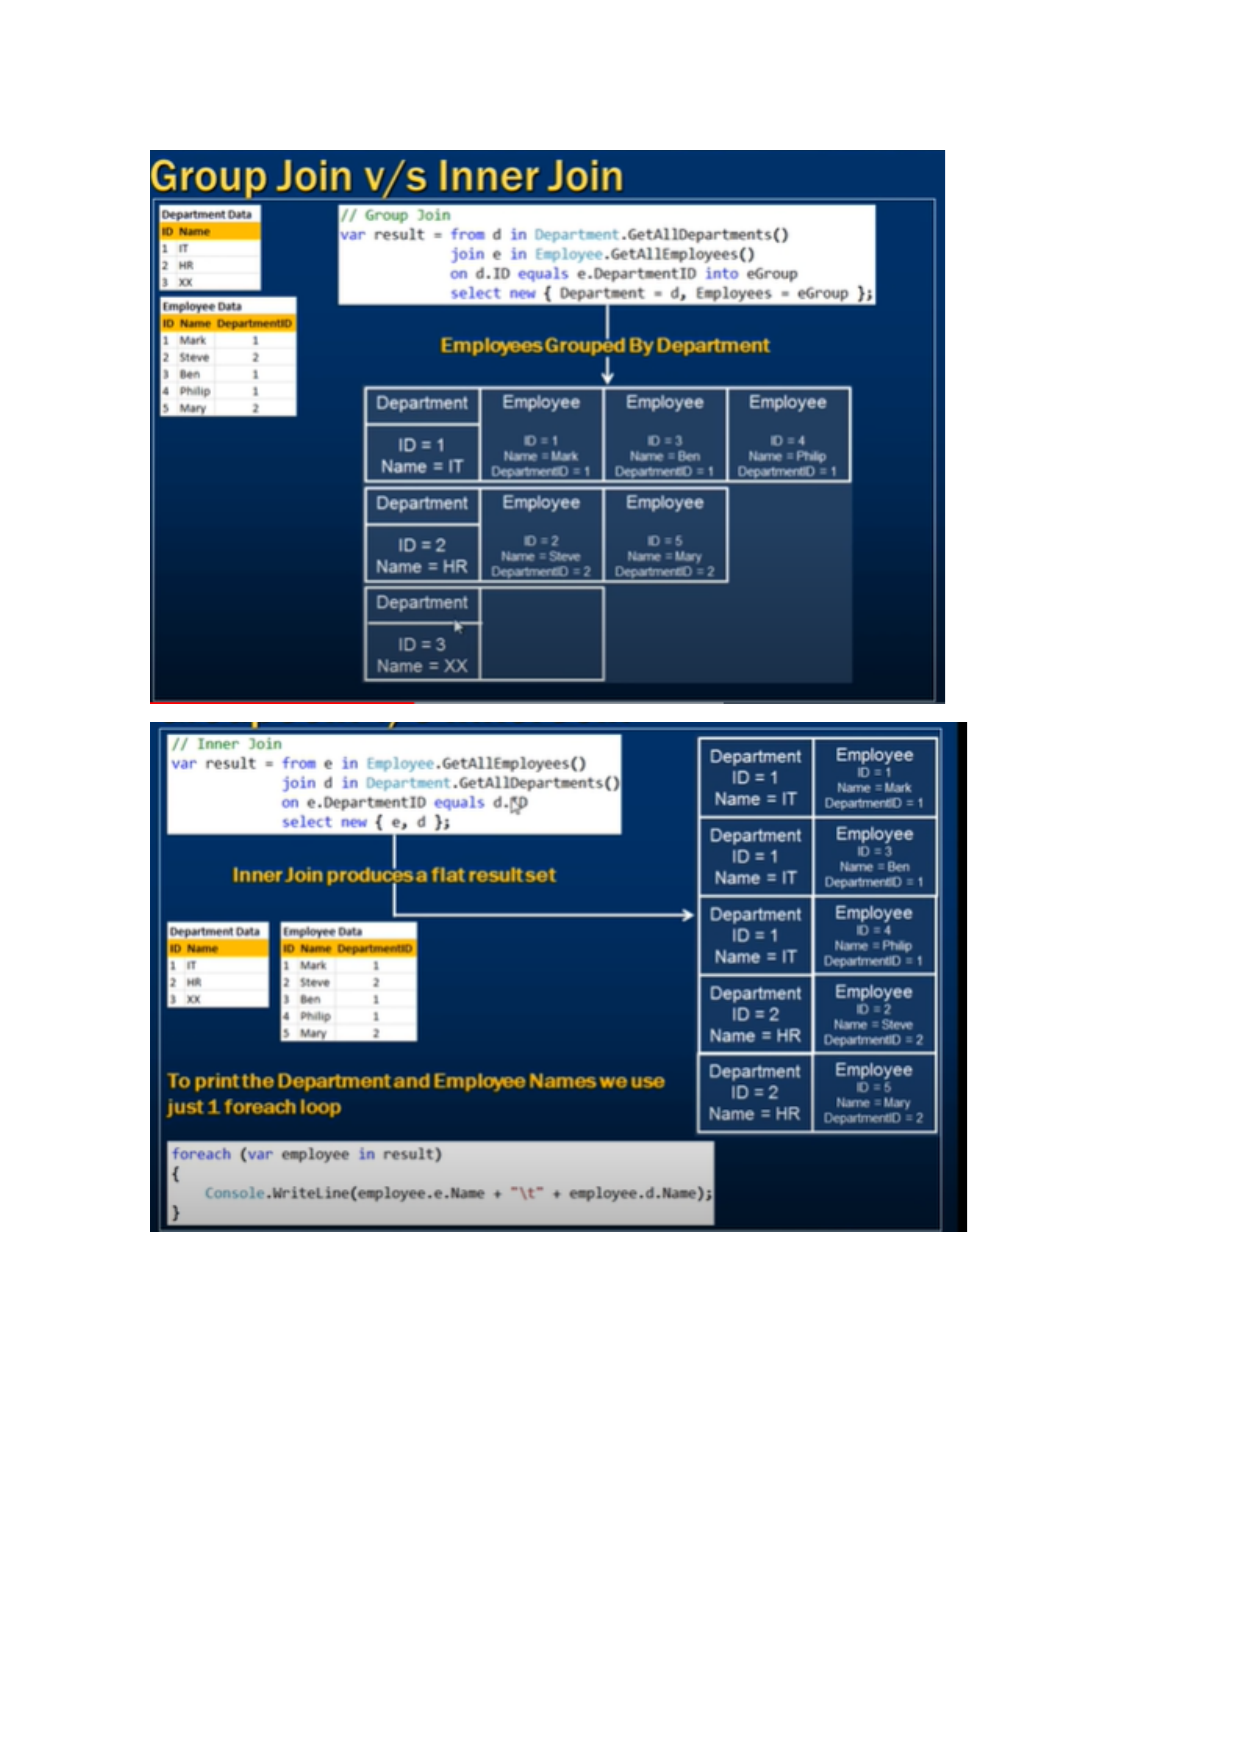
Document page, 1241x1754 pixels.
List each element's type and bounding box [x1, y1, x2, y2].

picture [150, 722, 968, 1232]
picture [150, 150, 946, 704]
